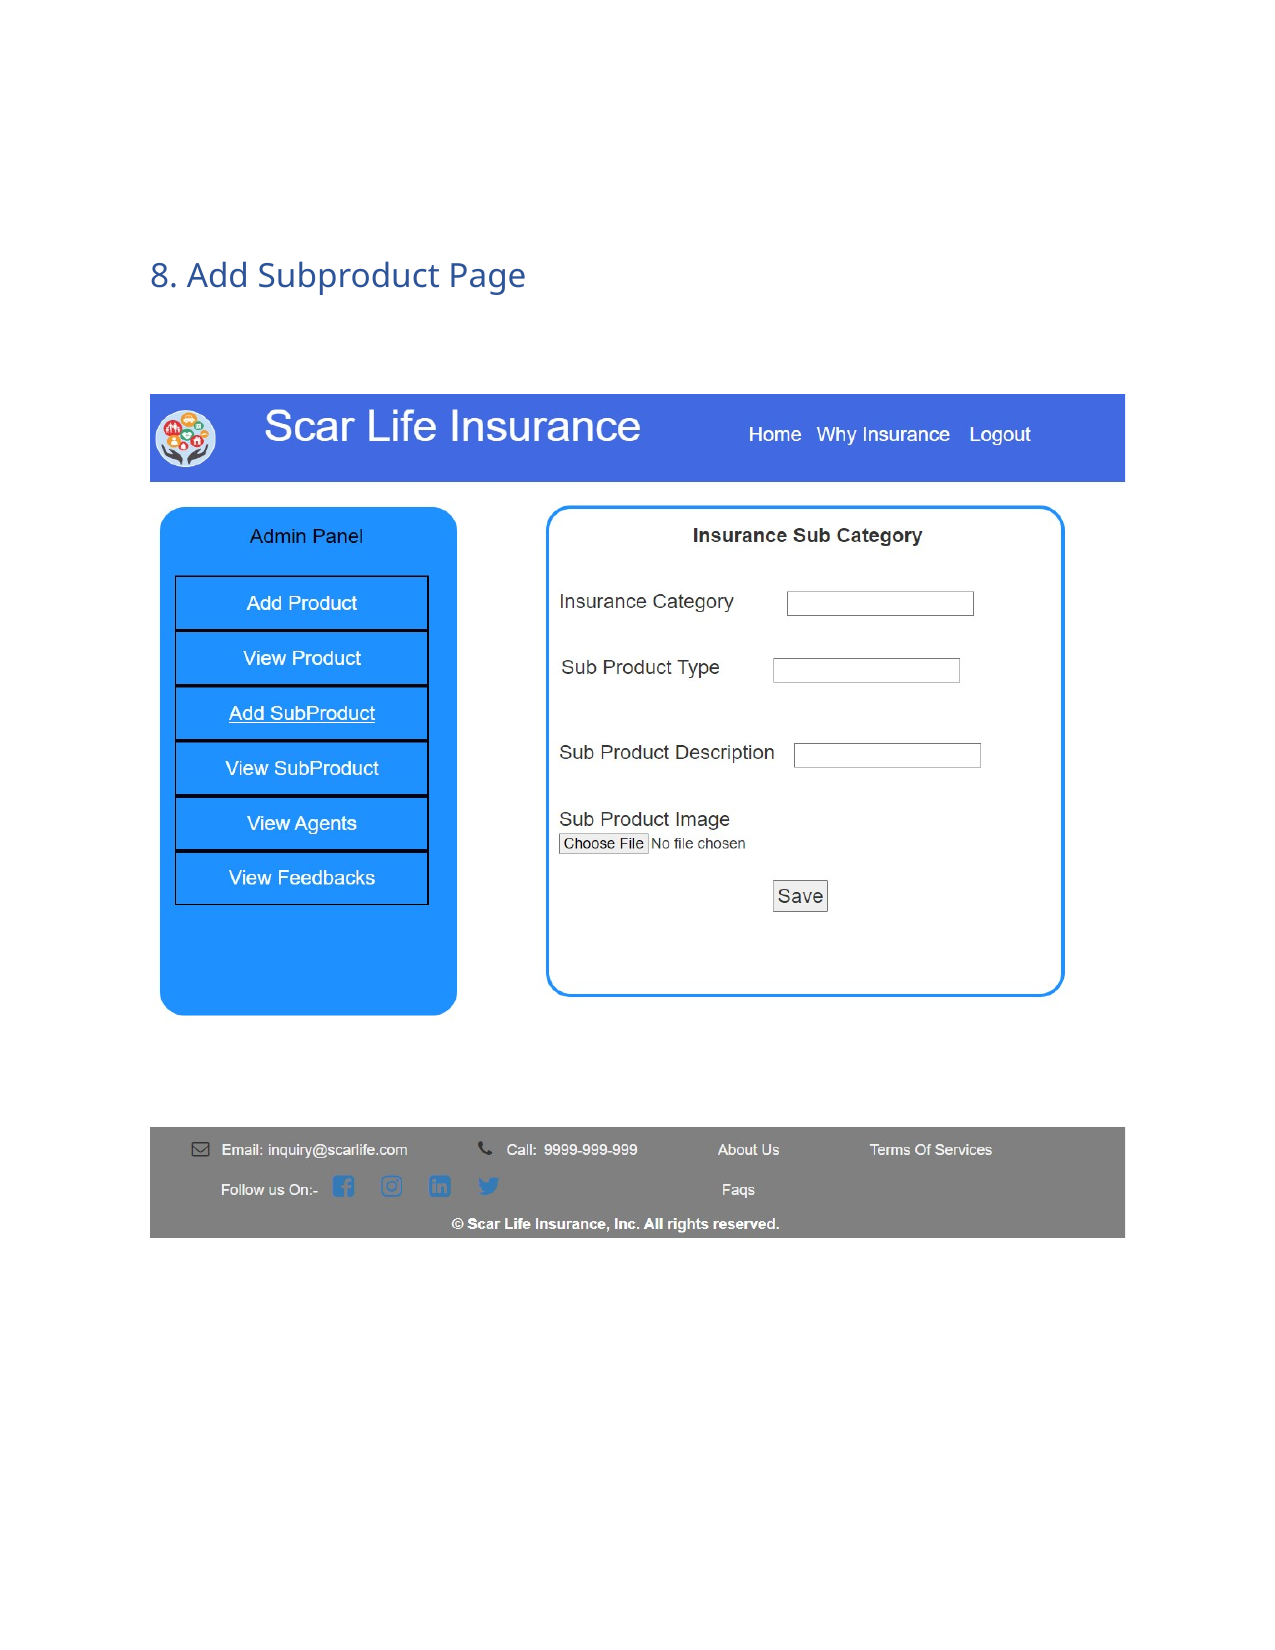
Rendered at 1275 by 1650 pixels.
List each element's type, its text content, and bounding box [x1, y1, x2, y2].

subtitle 8. Add Subproduct Page [150, 252, 1125, 297]
picture [150, 394, 1125, 1238]
